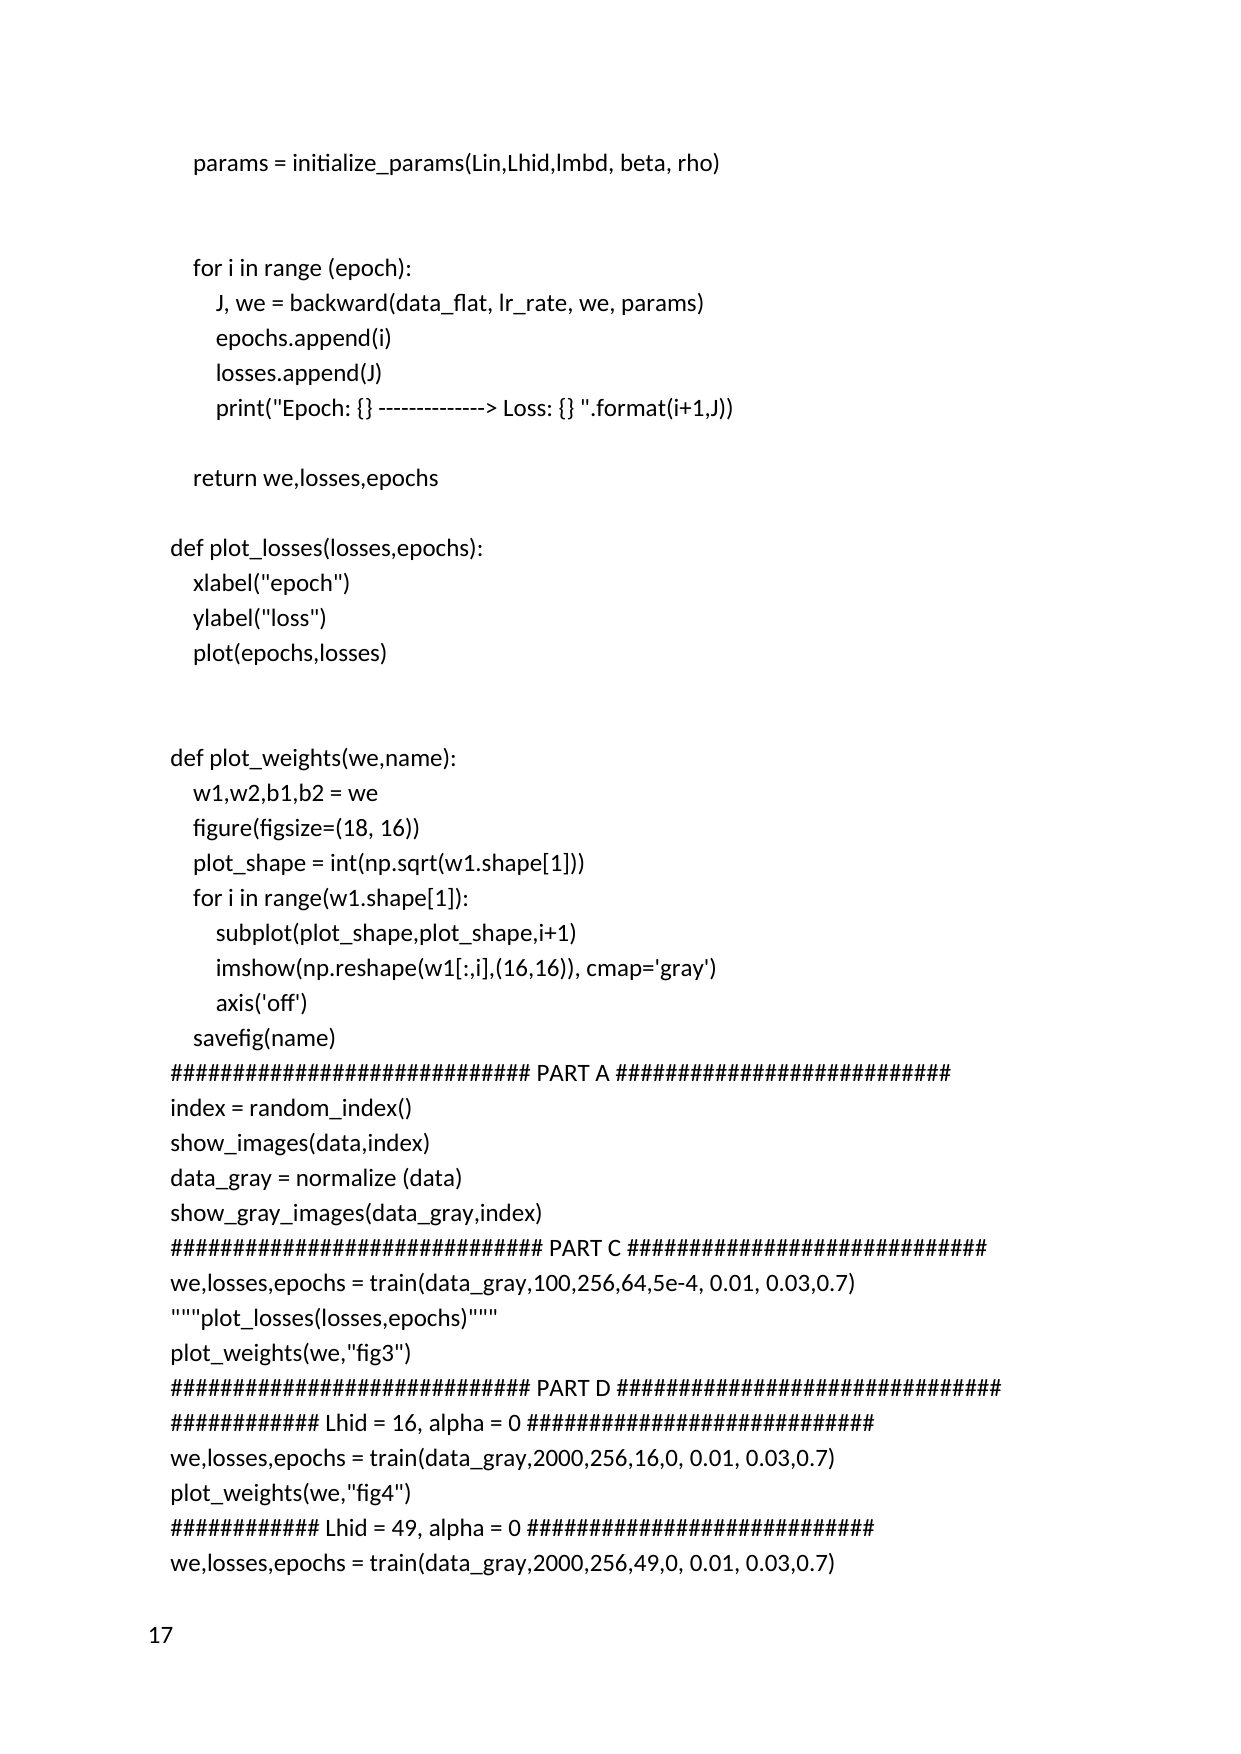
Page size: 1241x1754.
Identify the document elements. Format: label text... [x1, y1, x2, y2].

text index = random_index() [148, 1093, 1093, 1123]
text print("Epoch: {} --------------> Loss: {} ".format(i+1,J)) [148, 393, 1093, 423]
text plot_weights(we,"fig3") [148, 1338, 1093, 1368]
text ############################## PART C ############################# [148, 1233, 1093, 1263]
text savefig(name) [148, 1023, 1093, 1053]
text def plot_weights(we,name): [148, 743, 1093, 773]
text ############ Lhid = 49, alpha = 0 ############################ [148, 1513, 1093, 1543]
text for i in range(w1.shape[1]): [148, 883, 1093, 913]
text """plot_losses(losses,epochs)""" [148, 1303, 1093, 1333]
text ylabel("loss") [148, 603, 1093, 633]
text axis('off') [148, 988, 1093, 1018]
text show_images(data,index) [148, 1128, 1093, 1158]
text ############################# PART D ############################### [148, 1373, 1093, 1403]
text plot_weights(we,"fig4") [148, 1478, 1093, 1508]
text subplot(plot_shape,plot_shape,i+1) [148, 918, 1093, 948]
text plot(epochs,losses) [148, 638, 1093, 668]
text ############ Lhid = 16, alpha = 0 ############################ [148, 1408, 1093, 1438]
text we,losses,epochs = train(data_gray,2000,256,16,0, 0.01, 0.03,0.7) [148, 1443, 1093, 1473]
text we,losses,epochs = train(data_gray,100,256,64,5e-4, 0.01, 0.03,0.7) [148, 1268, 1093, 1298]
text for i in range (epoch): [148, 253, 1093, 283]
text data_gray = normalize (data) [148, 1163, 1093, 1193]
text w1,w2,b1,b2 = we [148, 778, 1093, 808]
text figure(figsize=(18, 16)) [148, 813, 1093, 843]
text J, we = backward(data_flat, lr_rate, we, params) [148, 288, 1093, 318]
text epochs.append(i) [148, 323, 1093, 353]
text imshow(np.reshape(w1[:,i],(16,16)), cmap='gray') [148, 953, 1093, 983]
text show_gray_images(data_gray,index) [148, 1198, 1093, 1228]
text ############################# PART A ########################### [148, 1058, 1093, 1088]
text params = initialize_params(Lin,Lhid,lmbd, beta, rho) [148, 148, 1093, 178]
text we,losses,epochs = train(data_gray,2000,256,49,0, 0.01, 0.03,0.7) [148, 1548, 1093, 1578]
text losses.append(J) [148, 358, 1093, 388]
text plot_shape = int(np.sqrt(w1.shape[1])) [148, 848, 1093, 878]
text xlabel("epoch") [148, 568, 1093, 598]
text return we,losses,epochs [148, 463, 1093, 493]
text def plot_losses(losses,epochs): [148, 533, 1093, 563]
